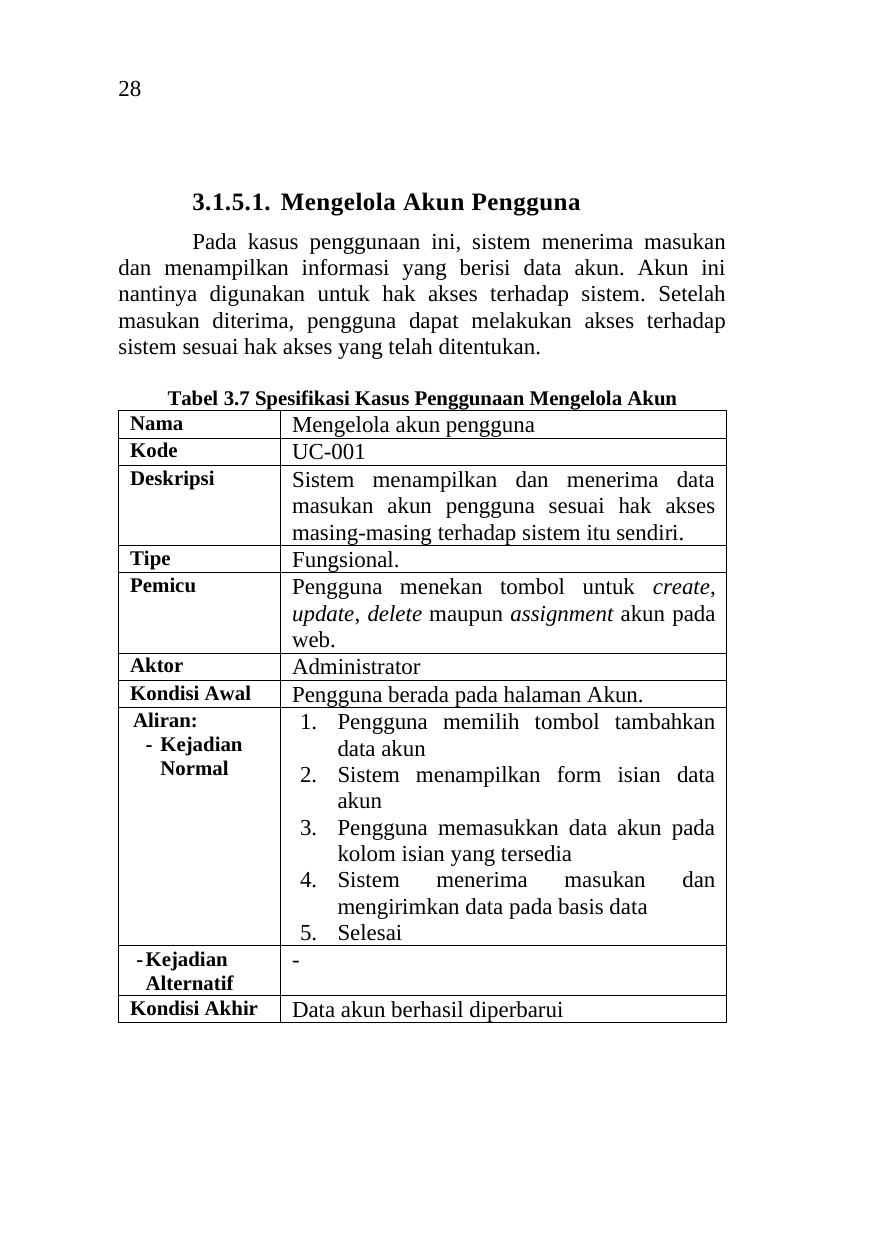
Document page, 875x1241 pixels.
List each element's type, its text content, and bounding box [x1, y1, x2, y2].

table_cell Administrator [281, 654, 726, 680]
table_cell Pengguna berada pada halaman Akun. [281, 681, 726, 707]
table_cell Deskripsi [119, 466, 280, 545]
table_cell Pemicu [119, 573, 280, 652]
table_cell Kondisi Akhir [119, 996, 280, 1022]
table_cell - [281, 946, 726, 994]
table_cell Aktor [119, 654, 280, 680]
table_cell Kode [119, 439, 280, 465]
subtitle Mengelola Akun Pengguna [192, 187, 726, 215]
table_cell UC-001 [281, 439, 726, 465]
table_header Nama [119, 411, 280, 437]
table_cell Kondisi Awal [119, 681, 280, 707]
table_cell Kejadian Alternatif [119, 946, 280, 994]
table_cell Pengguna memilih tombol tambahkan data akun Sistem menampilkan form isian data akun Pengguna memasukkan data akun pada kolom isian yang tersedia Sistem menerima masukan dan mengirimkan data pada basis data Selesai [281, 708, 726, 945]
table_cell Pengguna menekan tombol untuk create, update, delete maupun assignment akun pada web. [281, 573, 726, 652]
text Pada kasus penggunaan ini, sistem menerima masukan dan menampilkan informasi yang berisi data akun. Akun ini nantinya digunakan untuk hak akses terhadap sistem. Setelah masukan diterima, pengguna dapat melakukan akses terhadap sistem sesuai hak akses yang telah ditentukan. [118, 228, 726, 359]
table_cell Fungsional. [281, 546, 726, 572]
table_cell Data akun berhasil diperbarui [281, 996, 726, 1022]
table_cell Aliran: Kejadian Normal [119, 708, 280, 945]
table_cell Sistem menampilkan dan menerima data masukan akun pengguna sesuai hak akses masing-masing terhadap sistem itu sendiri. [281, 466, 726, 545]
text Tabel . Spesifikasi Kasus Penggunaan Mengelola Akun [118, 386, 726, 410]
table_cell Tipe [119, 546, 280, 572]
table_header Mengelola akun pengguna [281, 411, 726, 437]
